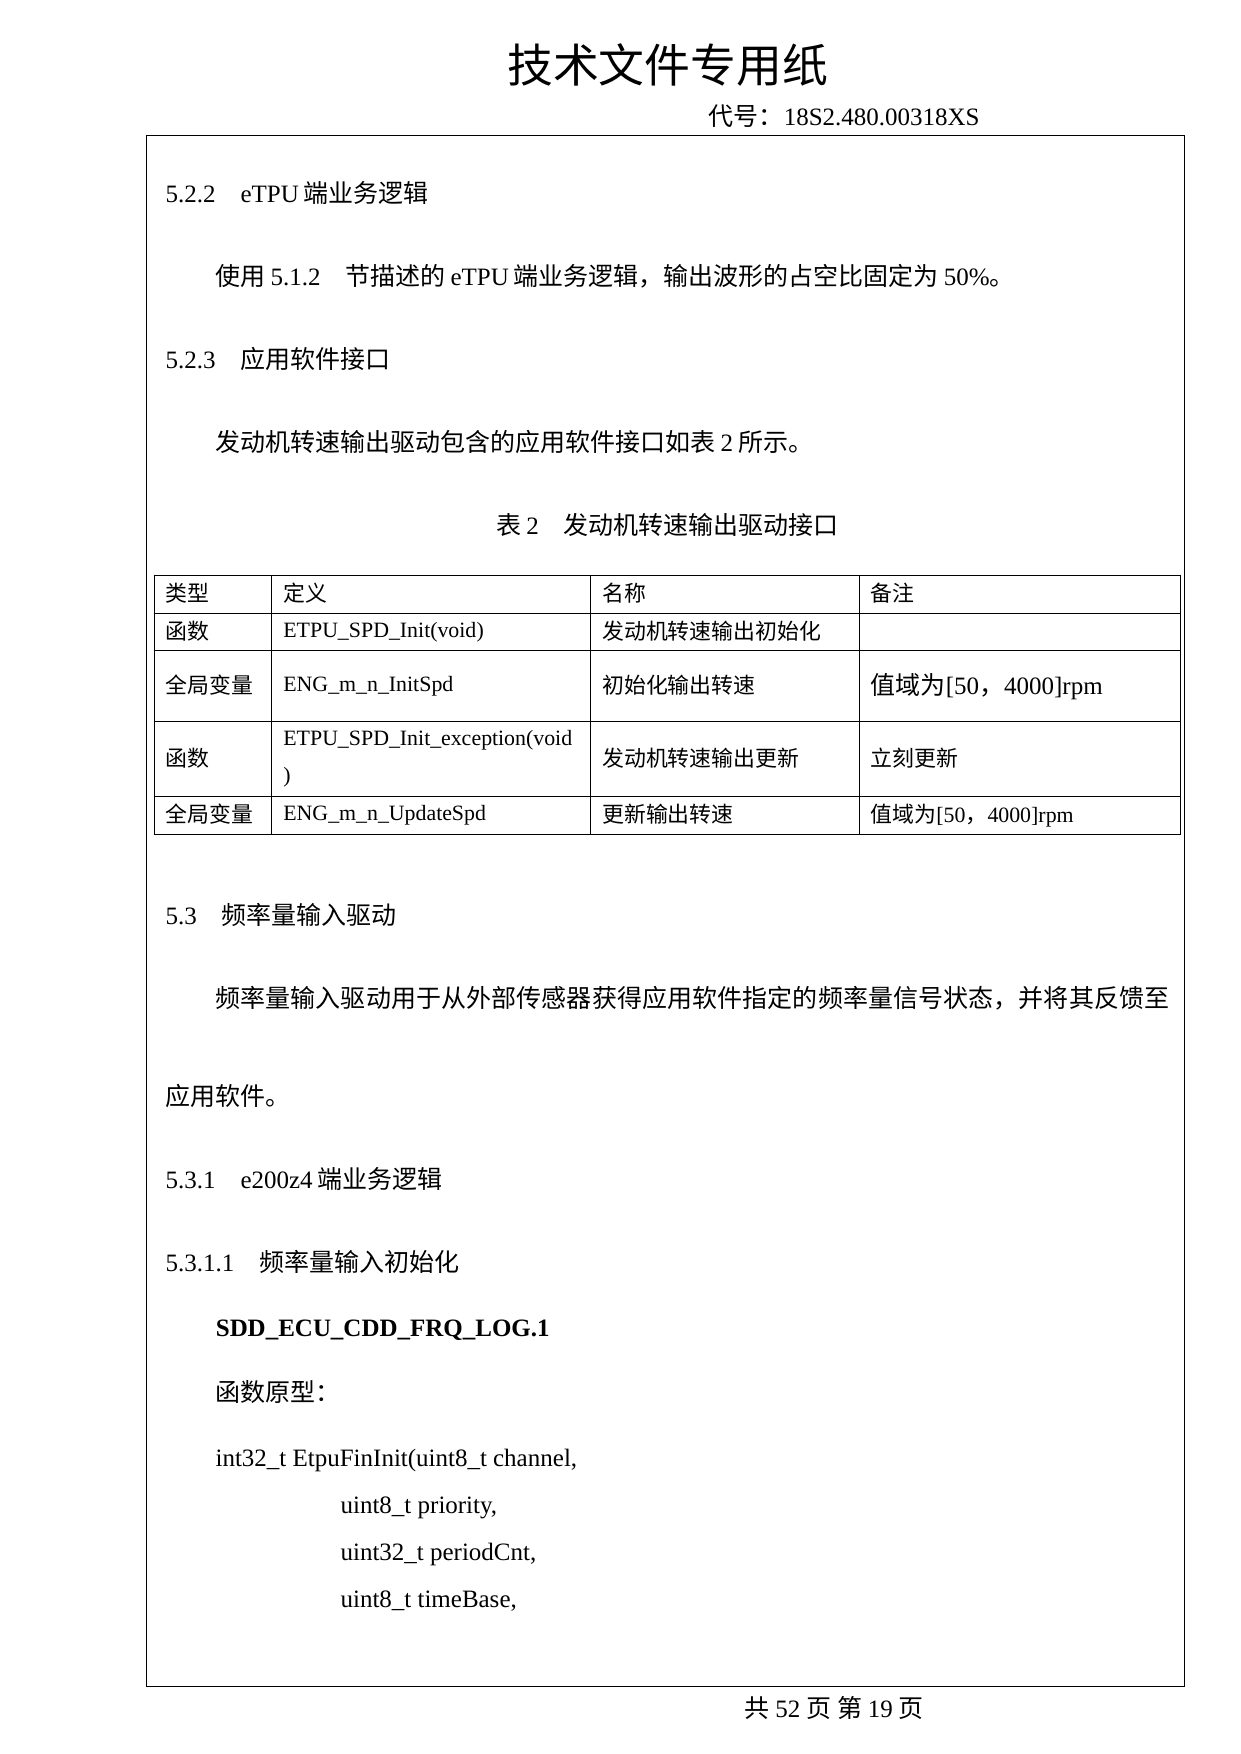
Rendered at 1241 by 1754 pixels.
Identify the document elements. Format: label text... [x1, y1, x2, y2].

table_cell [860, 614, 1180, 650]
table_cell 发动机转速输出初始化 [591, 614, 859, 650]
table_cell ENG_m_n_UpdateSpd [272, 797, 590, 833]
text 表2 发动机转速输出驱动接口 [165, 491, 1169, 556]
text uint8_t priority, [165, 1488, 1169, 1521]
table_cell 全局变量 [155, 797, 271, 833]
text 频率量输入初始化 [165, 1228, 1169, 1293]
text uint8_t timeBase, [165, 1582, 1169, 1614]
text uint32_t periodCnt, [165, 1535, 1169, 1568]
text e200z4端业务逻辑 [165, 1145, 1169, 1210]
table_cell 值域为[50，4000]rpm [860, 797, 1180, 833]
table_header 类型 [155, 576, 271, 612]
table_cell ENG_m_n_InitSpd [272, 651, 590, 721]
text int32_t EtpuFinInit(uint8_t channel, [165, 1441, 1169, 1474]
text SDD_ECU_CDD_FRQ_LOG.1 [165, 1311, 1169, 1344]
table_cell ETPU_SPD_Init_exception(void) [272, 722, 590, 796]
table_header 名称 [591, 576, 859, 612]
table_cell 立刻更新 [860, 722, 1180, 796]
table_cell 更新输出转速 [591, 797, 859, 833]
table_cell 函数 [155, 722, 271, 796]
text 频率量输入驱动 [165, 881, 1169, 946]
table_cell 发动机转速输出更新 [591, 722, 859, 796]
table_header 备注 [860, 576, 1180, 612]
table_cell 初始化输出转速 [591, 651, 859, 721]
table_cell 全局变量 [155, 651, 271, 721]
text 应用软件接口 [165, 325, 1169, 390]
text 频率量输入驱动用于从外部传感器获得应用软件指定的频率量信号状态，并将其反馈至应用软件。 [165, 964, 1169, 1127]
text eTPU端业务逻辑 [165, 159, 1169, 224]
text 函数原型： [165, 1358, 1169, 1423]
table_cell 值域为[50，4000]rpm [860, 651, 1180, 721]
text 发动机转速输出驱动包含的应用软件接口如表2所示。 [165, 408, 1169, 473]
text 使用5.1.2 节描述的eTPU端业务逻辑，输出波形的占空比固定为50%。 [165, 242, 1169, 307]
table_cell 函数 [155, 614, 271, 650]
table_header 定义 [272, 576, 590, 612]
table_cell ETPU_SPD_Init(void) [272, 614, 590, 650]
